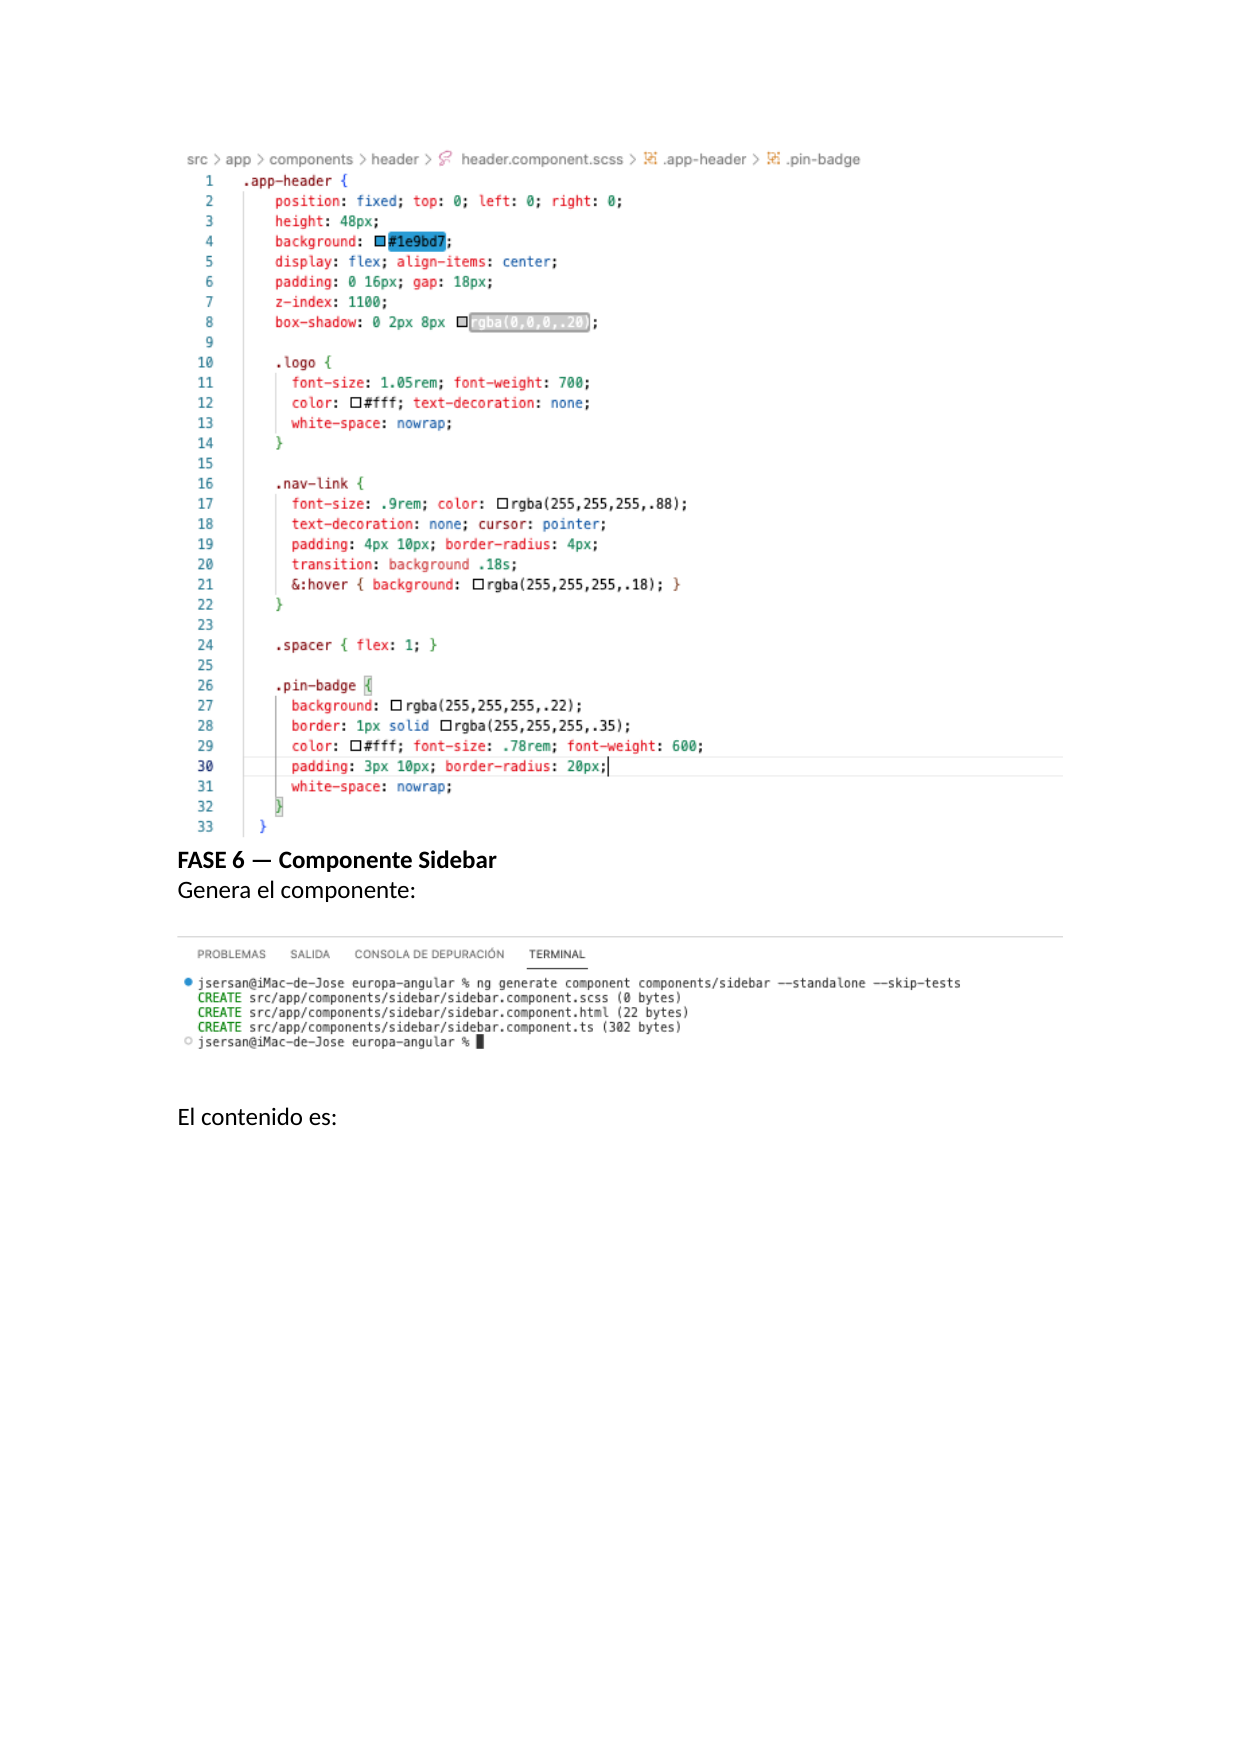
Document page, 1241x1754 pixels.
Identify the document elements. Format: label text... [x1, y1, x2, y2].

picture [177, 935, 1063, 1071]
text Genera el componente: [177, 874, 1063, 905]
text FASE 6 — Componente Sidebar [177, 844, 1063, 874]
picture [177, 147, 1063, 844]
text El contenido es: [177, 1102, 1063, 1132]
